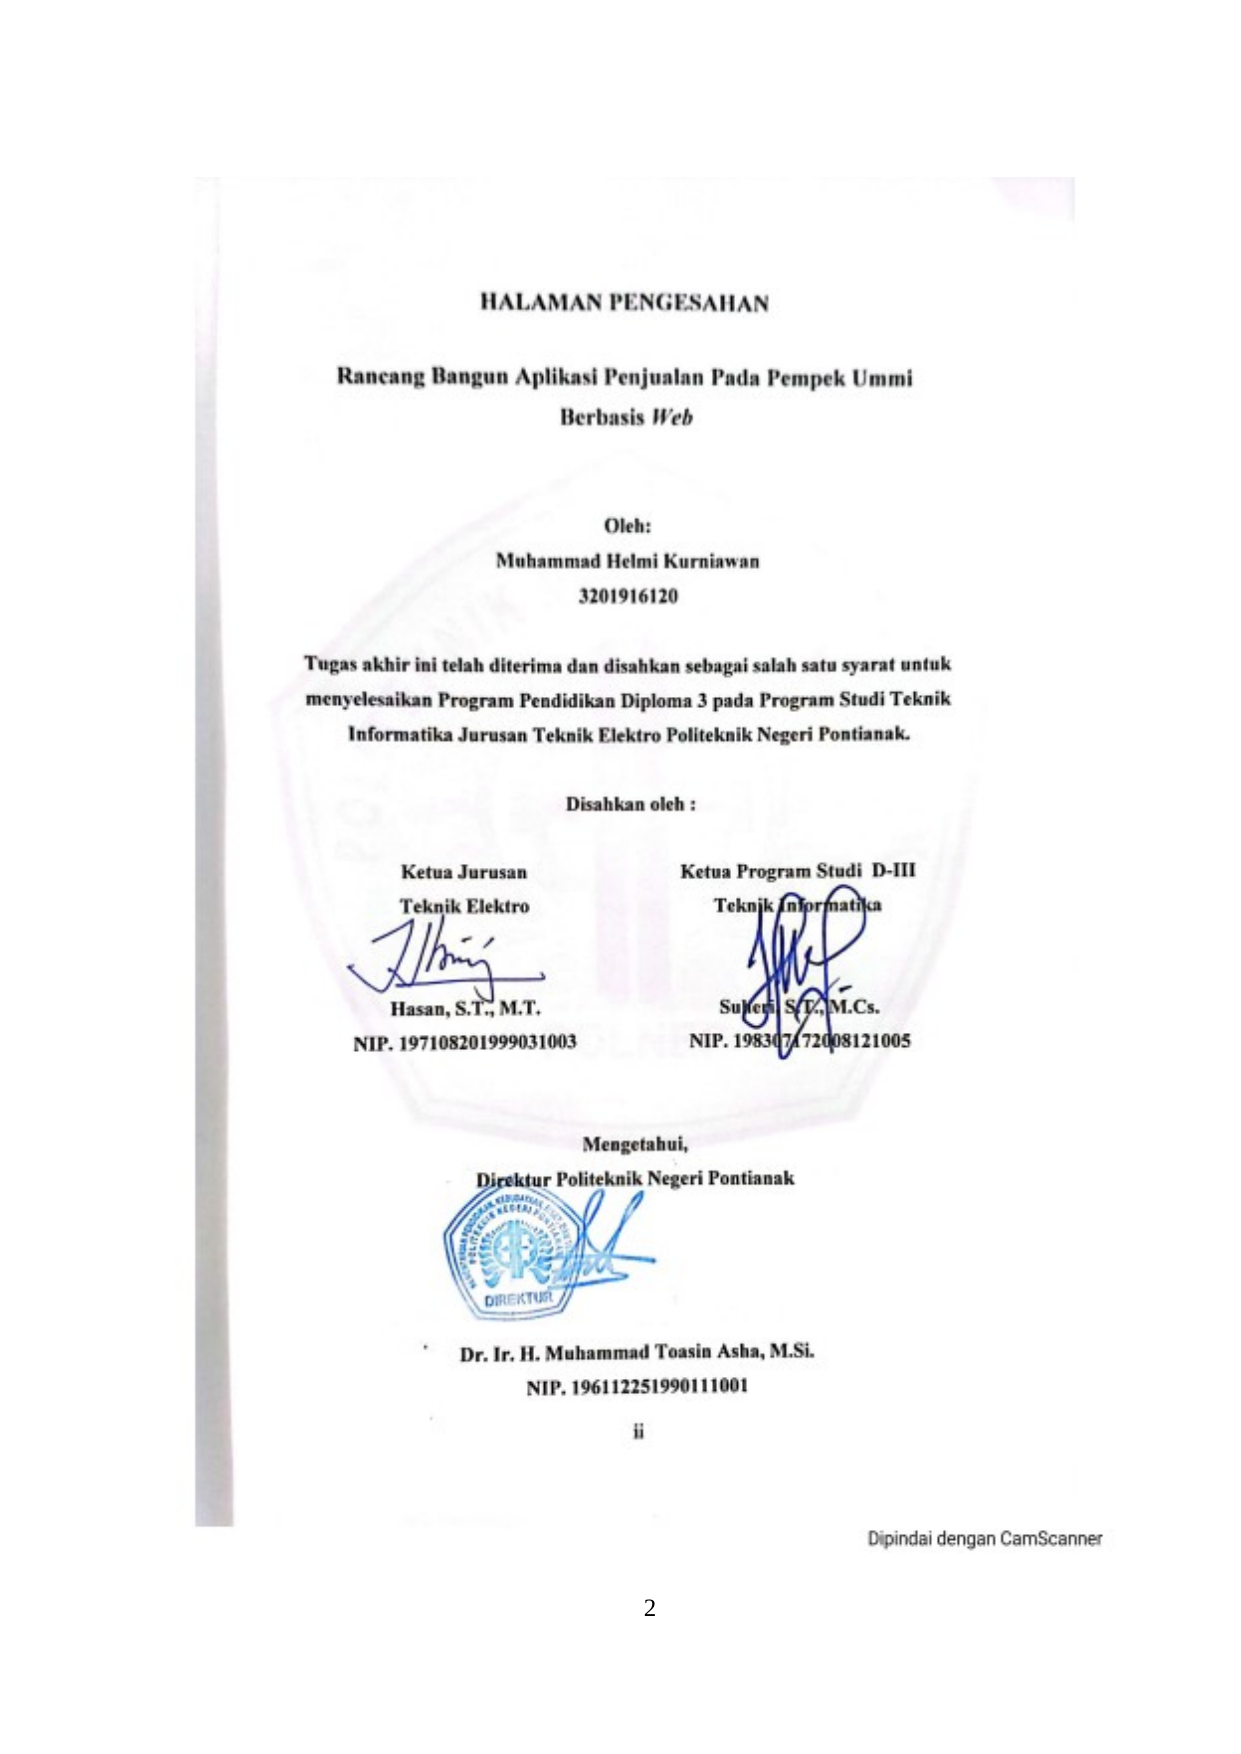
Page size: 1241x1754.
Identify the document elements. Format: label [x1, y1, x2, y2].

picture [144, 177, 1121, 1553]
